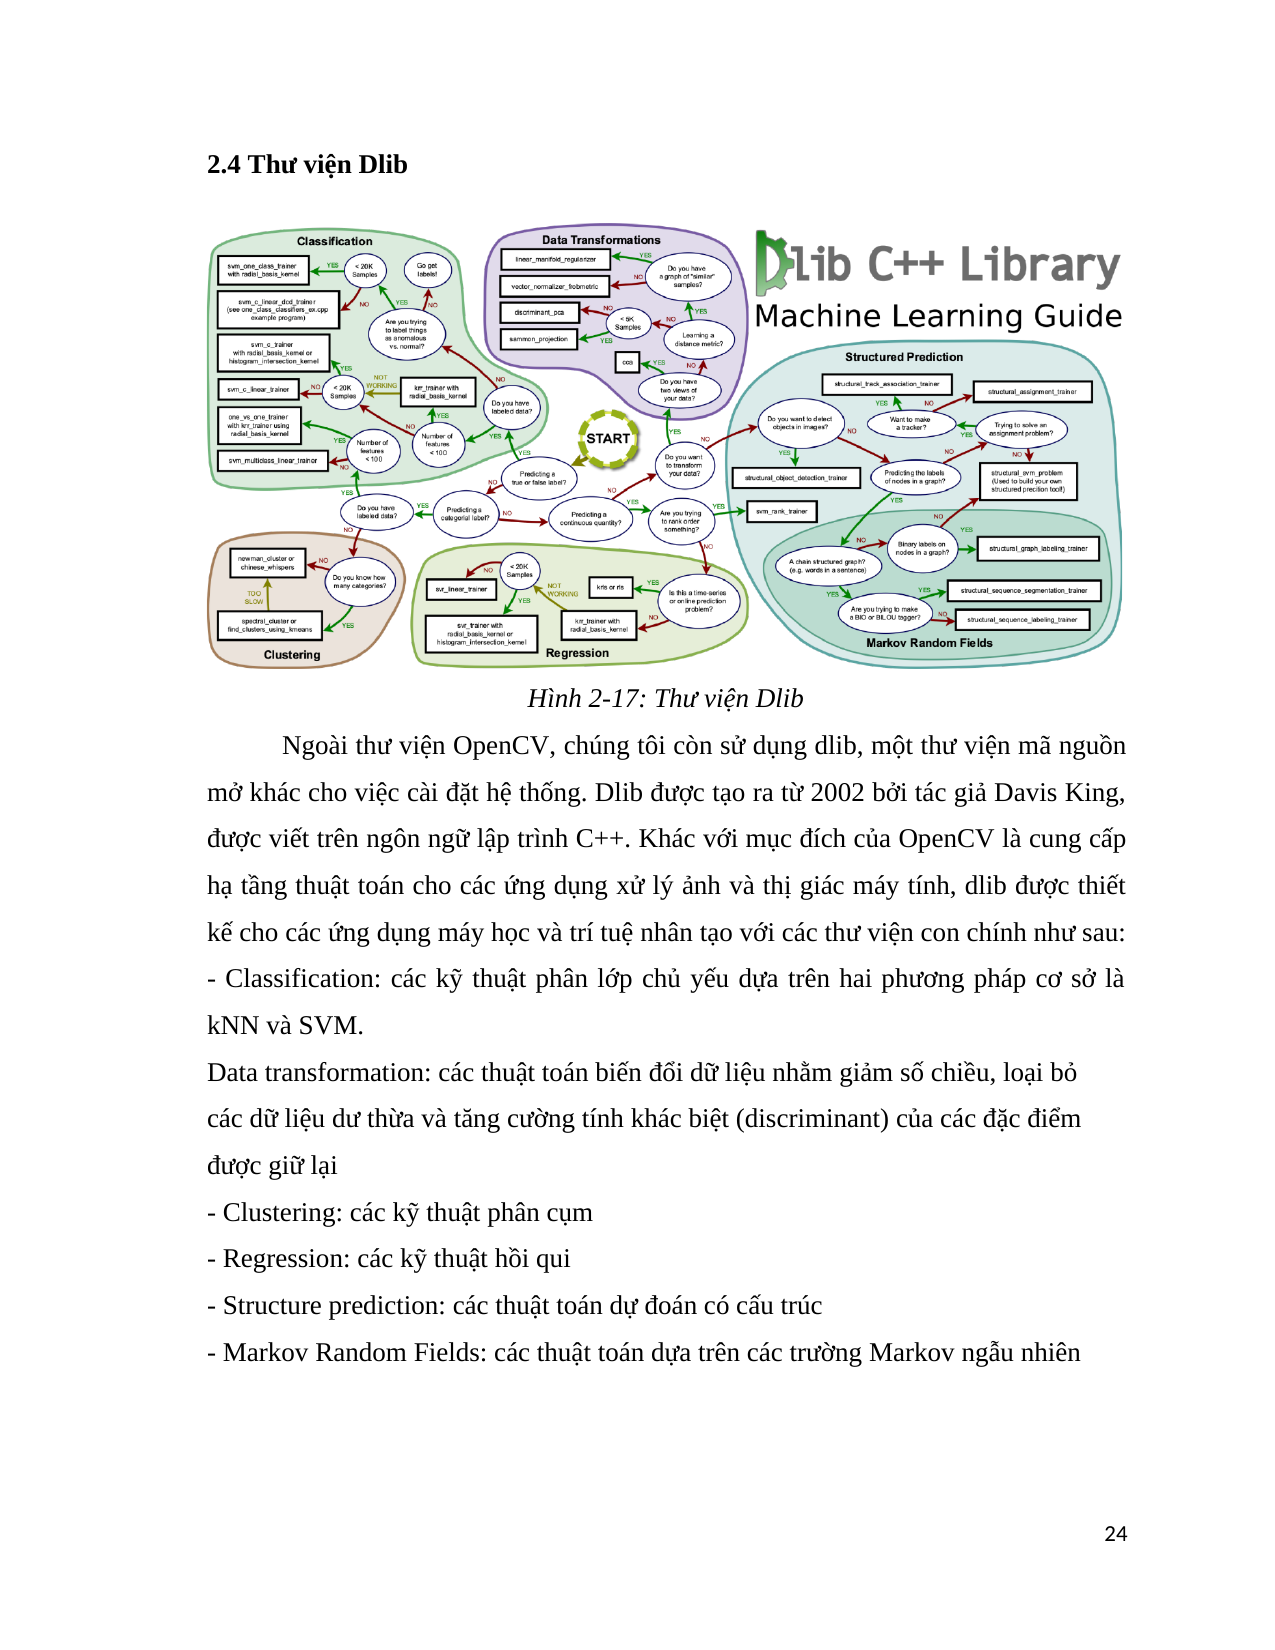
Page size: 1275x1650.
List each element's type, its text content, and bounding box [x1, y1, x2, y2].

text - Markov Random Fields: các thuật toán dựa trên các trường Markov ngẫu nhiên [207, 1336, 1127, 1367]
picture [206, 223, 1123, 669]
text - Structure prediction: các thuật toán dự đoán có cấu trúc [207, 1289, 1127, 1320]
text - Regression: các kỹ thuật hồi qui [207, 1242, 1127, 1274]
text các dữ liệu dư thừa và tăng cường tính khác biệt (discriminant) của các đặc điểm [207, 1102, 1127, 1134]
text Ngoài thư viện OpenCV, chúng tôi còn sử dụng dlib, một thư viện mã nguồn mở khác cho việc cài đặt hệ thống. Dlib được tạo ra từ 2002 bởi tác giả Davis King, được viết trên ngôn ngữ lập trình C++. Khác với mục đích của OpenCV là cung cấp hạ tầng thuật toán cho các ứng dụng xử lý ảnh và thị giác máy tính, dlib được thiết kế cho các ứng dụng máy học và trí tuệ nhân tạo với các thư viện con chính như sau: - Classification: các kỹ thuật phân lớp chủ yếu dựa trên hai phương pháp cơ sở là kNN và SVM. [207, 729, 1127, 1040]
text được giữ lại [207, 1149, 1127, 1180]
subtitle 2.4 Thư viện Dlib [207, 148, 1127, 179]
text Hình 2-17: Thư viện Dlib [207, 682, 1127, 714]
text - Clustering: các kỹ thuật phân cụm [207, 1196, 1127, 1227]
text Data transformation: các thuật toán biến đổi dữ liệu nhằm giảm số chiều, loại bỏ [207, 1056, 1127, 1087]
